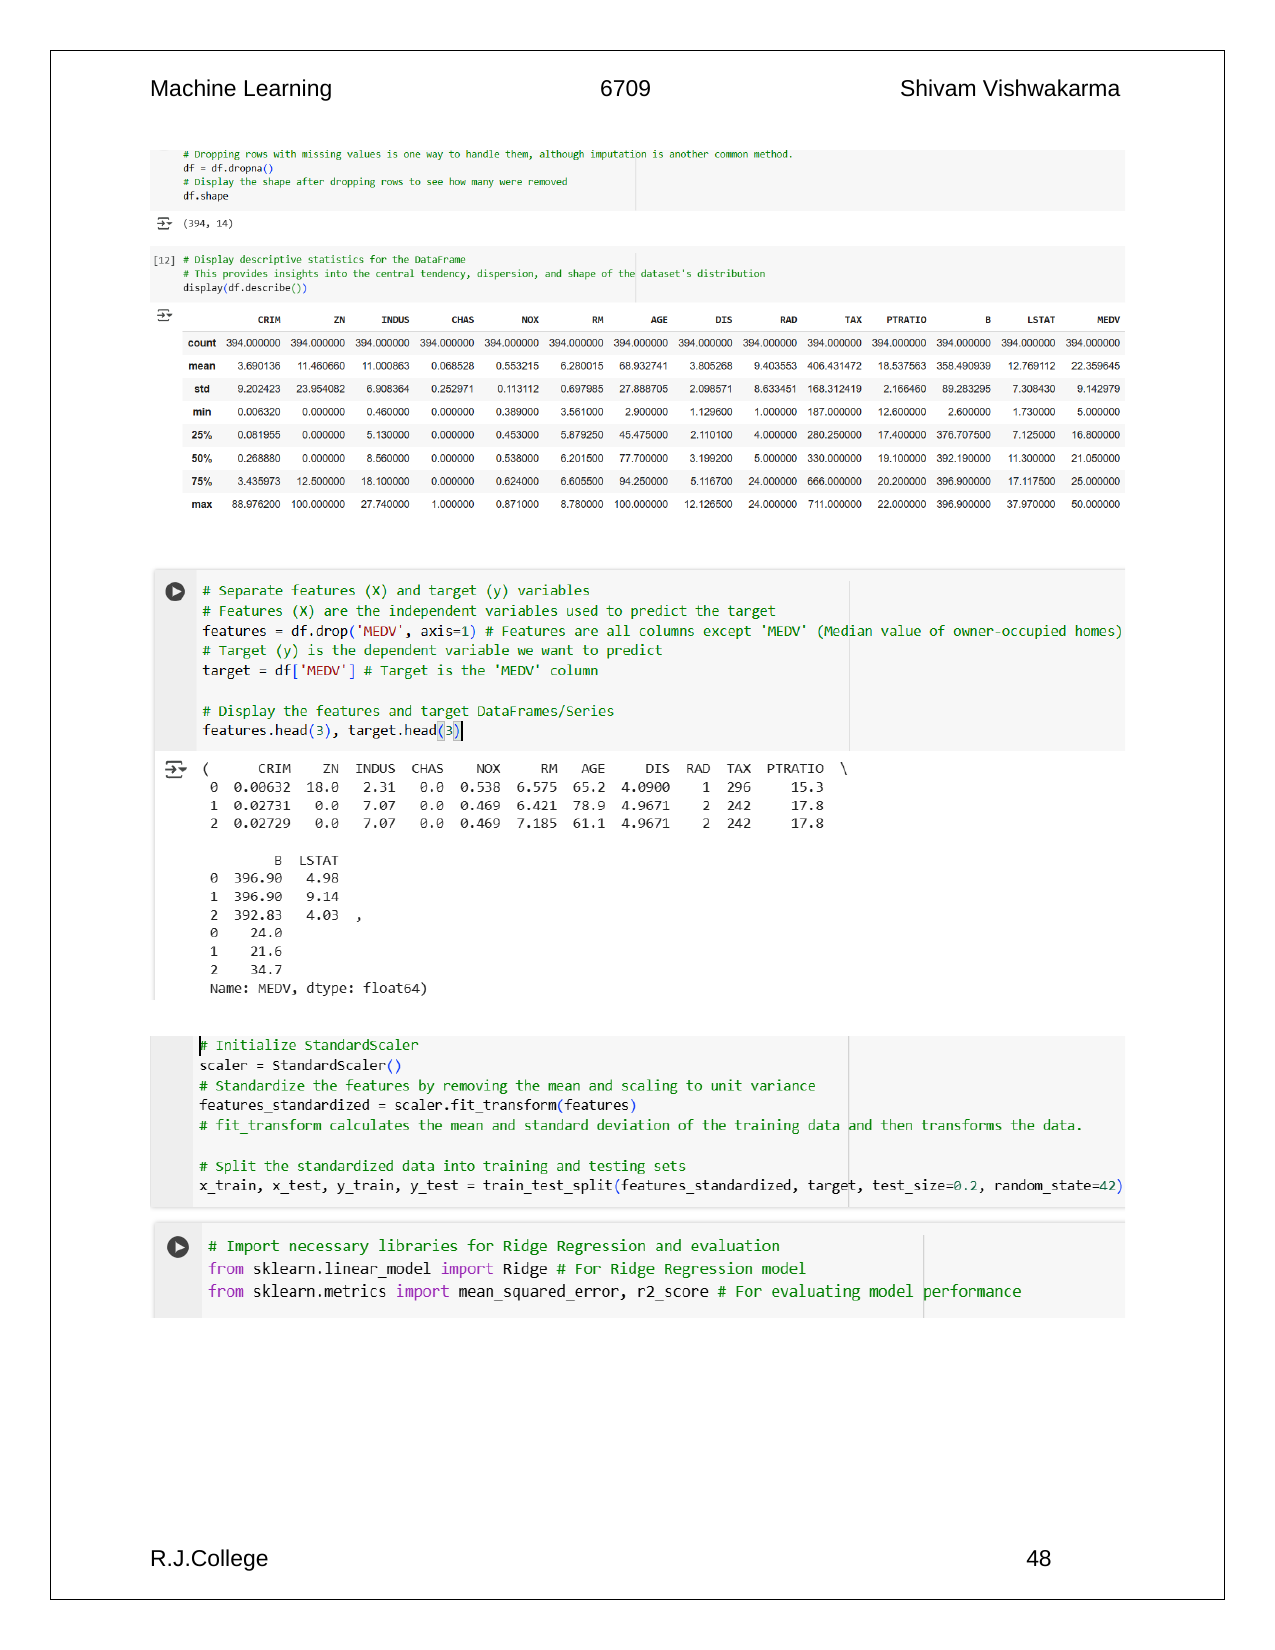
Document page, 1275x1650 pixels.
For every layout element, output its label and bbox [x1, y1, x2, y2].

picture [150, 150, 1125, 527]
picture [150, 1215, 1125, 1318]
picture [150, 563, 1125, 1000]
picture [150, 1036, 1125, 1212]
